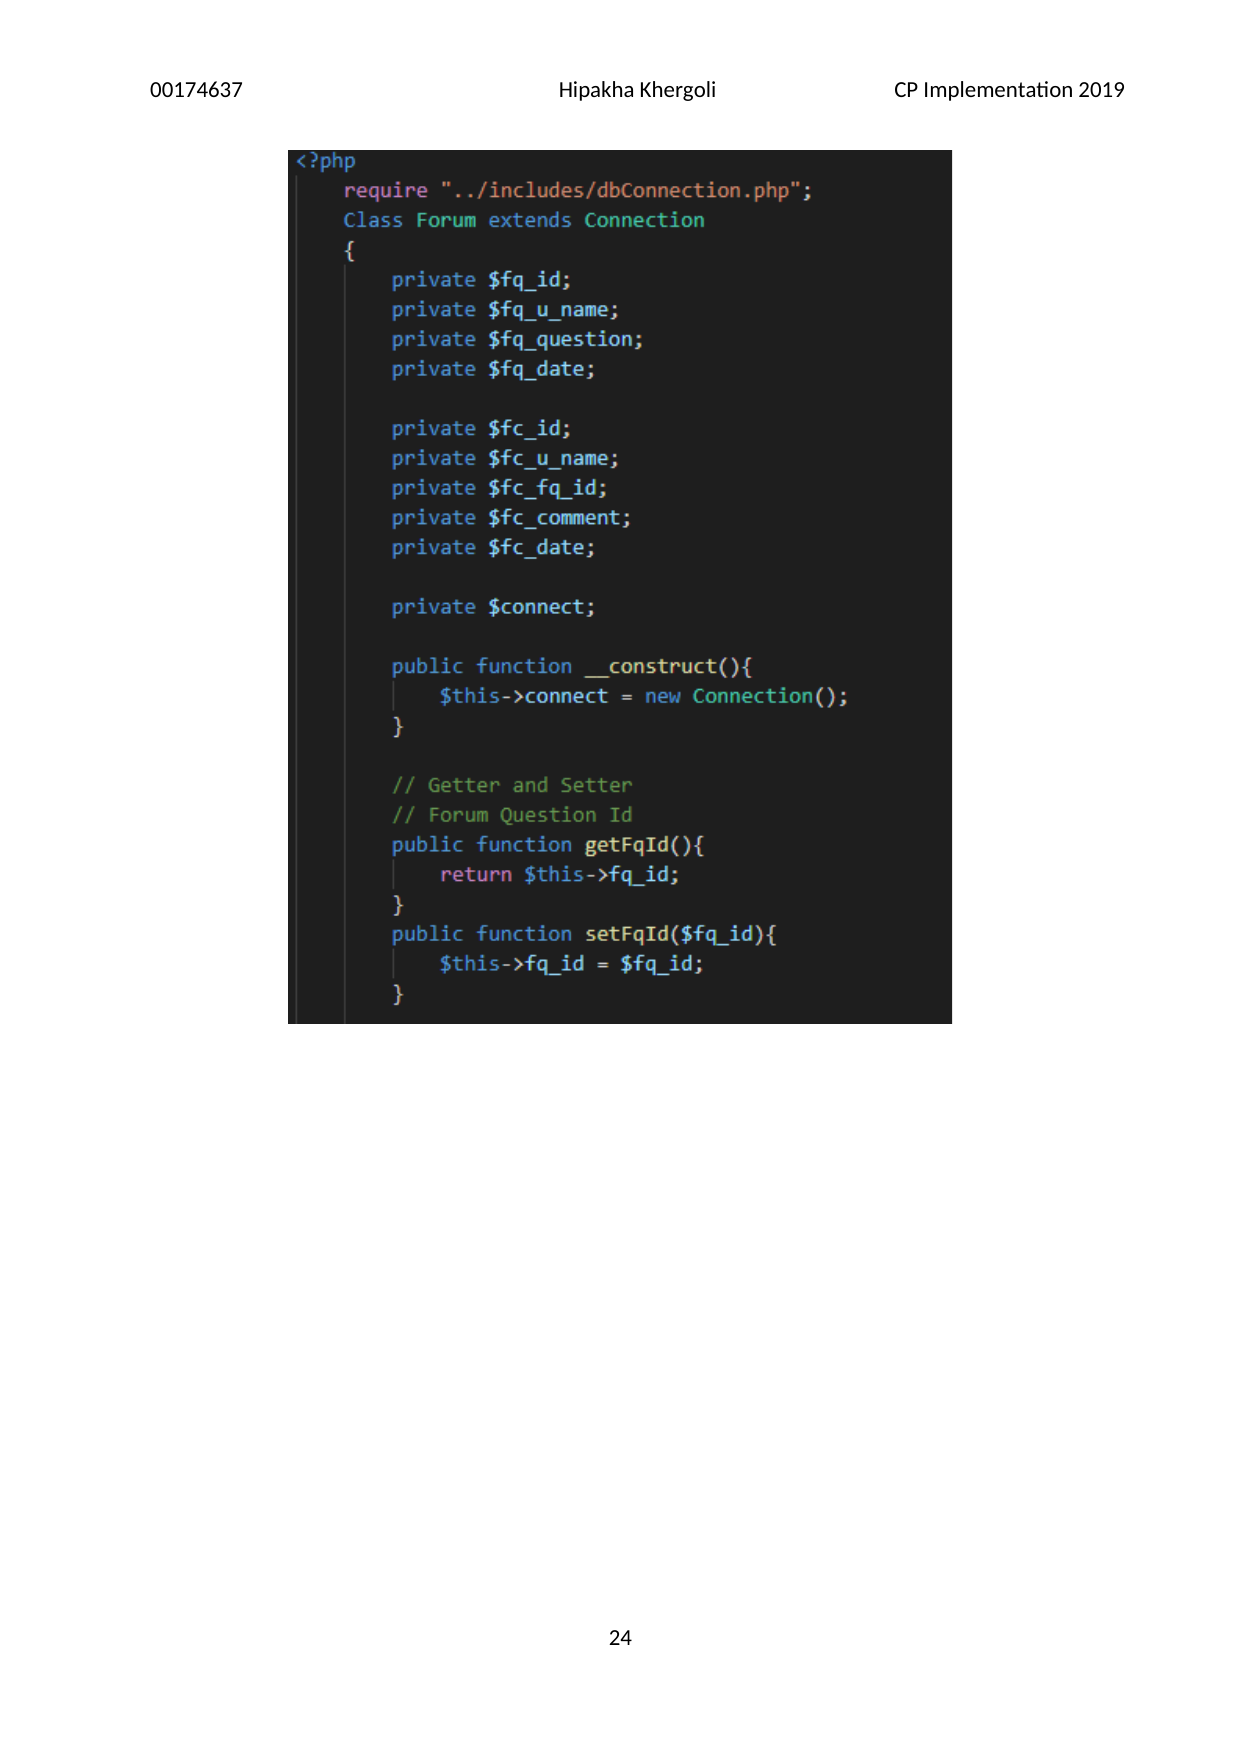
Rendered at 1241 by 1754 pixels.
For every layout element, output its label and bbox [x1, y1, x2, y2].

picture [288, 150, 953, 1024]
